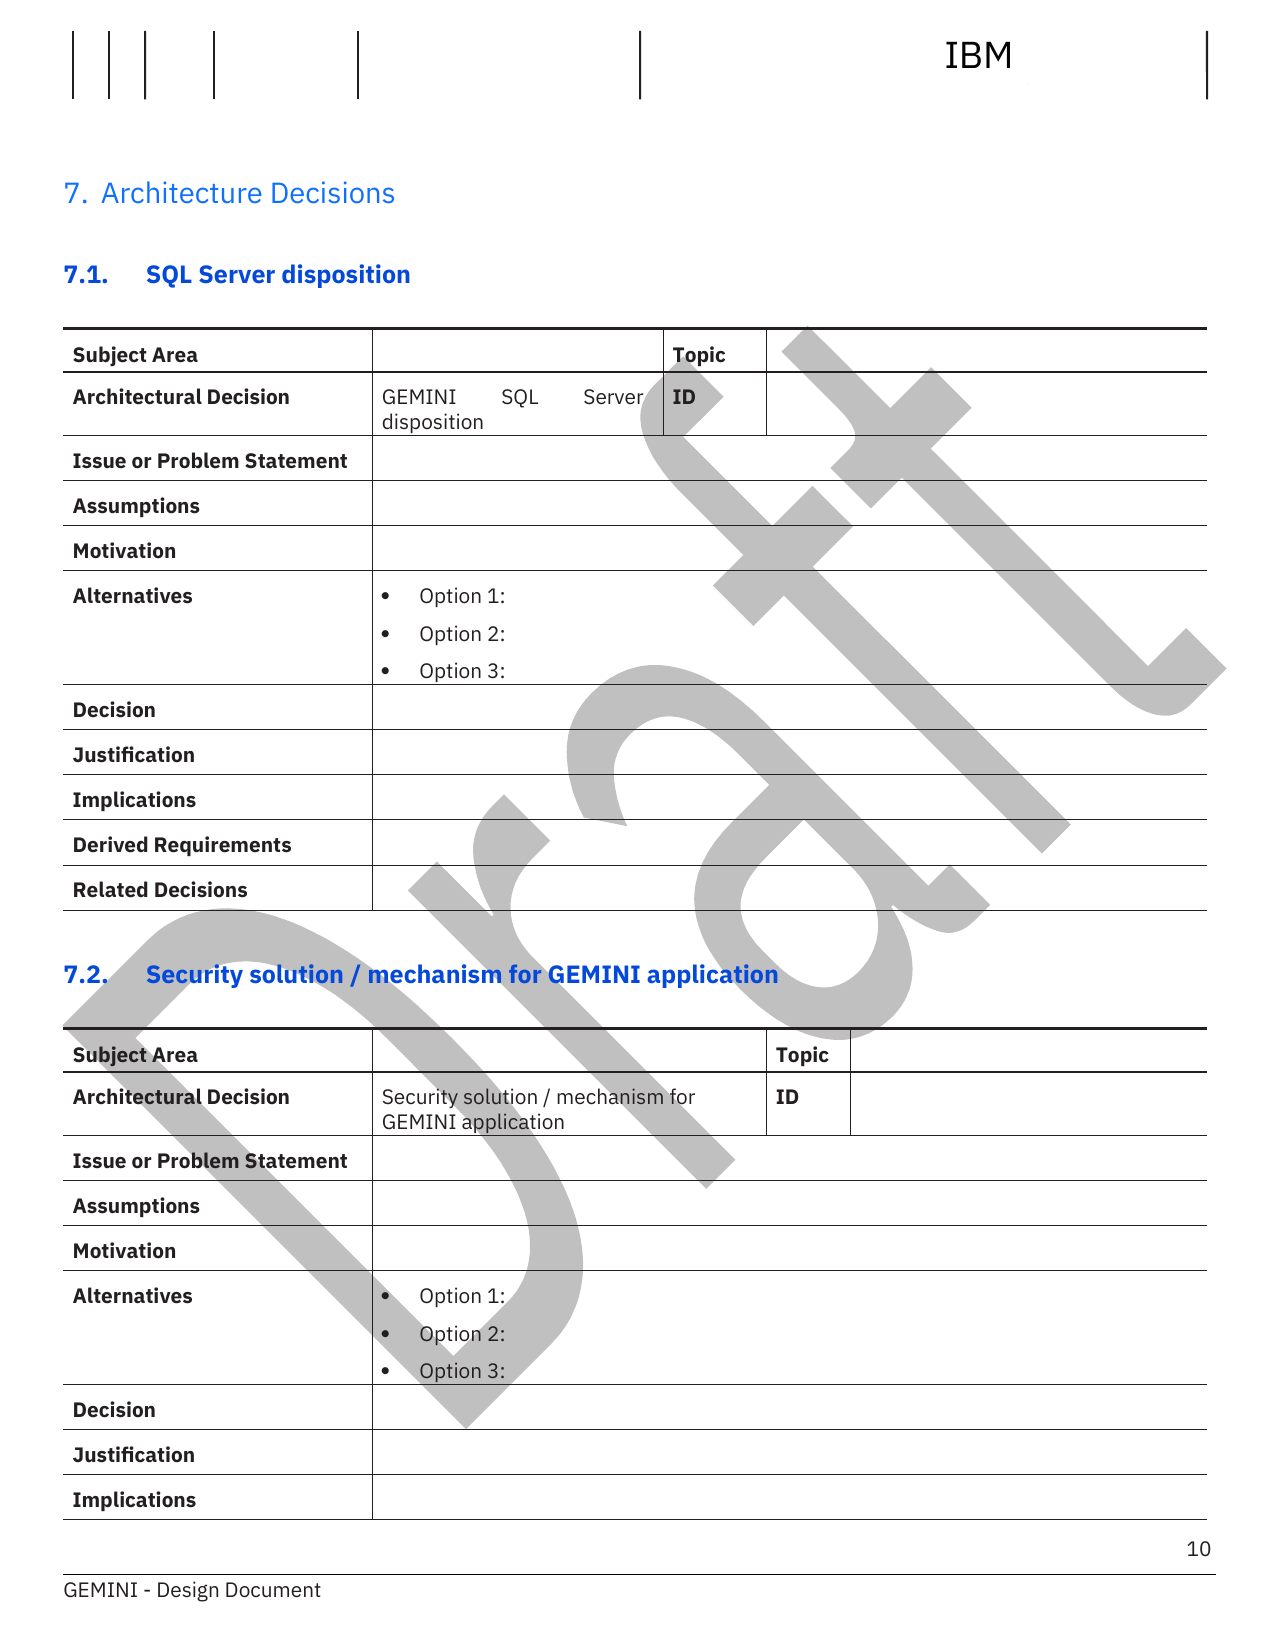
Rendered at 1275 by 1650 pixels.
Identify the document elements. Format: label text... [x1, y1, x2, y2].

subtitle Architecture Decisions [63, 175, 1173, 211]
table_cell Assumptions [63, 1181, 372, 1225]
table_cell Architectural Decision [63, 1073, 372, 1135]
table_header Topic [664, 330, 766, 371]
table_cell Related Decisions [63, 866, 372, 910]
table_cell Motivation [63, 526, 372, 570]
table_cell [373, 1226, 1207, 1270]
table_cell [373, 481, 1207, 525]
table_cell [373, 685, 1207, 729]
table_cell [373, 1430, 1207, 1474]
table_cell Alternatives [63, 1271, 372, 1384]
table_header [851, 1030, 1207, 1071]
table_cell Issue or Problem Statement [63, 1136, 372, 1180]
table_cell [373, 526, 1207, 570]
table_header Topic [767, 1030, 850, 1071]
table_cell Decision [63, 685, 372, 729]
table_header Subject Area [63, 1030, 372, 1071]
table_cell ID [664, 373, 766, 435]
table_cell Architectural Decision [63, 373, 372, 435]
table_header Subject Area [63, 330, 372, 371]
table_cell Implications [63, 775, 372, 819]
table_cell [373, 1385, 1207, 1429]
table_cell [373, 866, 1207, 910]
subtitle Security solution / mechanism for GEMINI application [63, 961, 1212, 990]
table_cell [373, 1136, 1207, 1180]
table_cell [373, 1475, 1207, 1519]
subtitle SQL Server disposition [63, 261, 1212, 290]
table_cell [373, 820, 1207, 864]
table_cell Assumptions [63, 481, 372, 525]
table_cell ID [767, 1073, 850, 1135]
table_cell Alternatives [63, 571, 372, 684]
table_header [767, 330, 1207, 371]
table_cell Derived Requirements [63, 820, 372, 864]
table_cell Option 1: Option 2: Option 3: [373, 1271, 1207, 1384]
table_header [373, 330, 663, 371]
table_cell Motivation [63, 1226, 372, 1270]
table_cell Security solution / mechanism for GEMINI application [373, 1073, 766, 1135]
table_cell [373, 1181, 1207, 1225]
table_cell [851, 1073, 1207, 1135]
table_cell [373, 436, 1207, 480]
table_cell Justification [63, 1430, 372, 1474]
table_cell Issue or Problem Statement [63, 436, 372, 480]
table_cell [373, 775, 1207, 819]
table_cell GEMINI SQL Server disposition [373, 373, 663, 435]
table_cell [373, 730, 1207, 774]
table_cell Justification [63, 730, 372, 774]
table_cell Decision [63, 1385, 372, 1429]
table_cell Implications [63, 1475, 372, 1519]
table_cell [767, 373, 1207, 435]
table_header [373, 1030, 766, 1071]
table_cell Option 1: Option 2: Option 3: [373, 571, 1207, 684]
